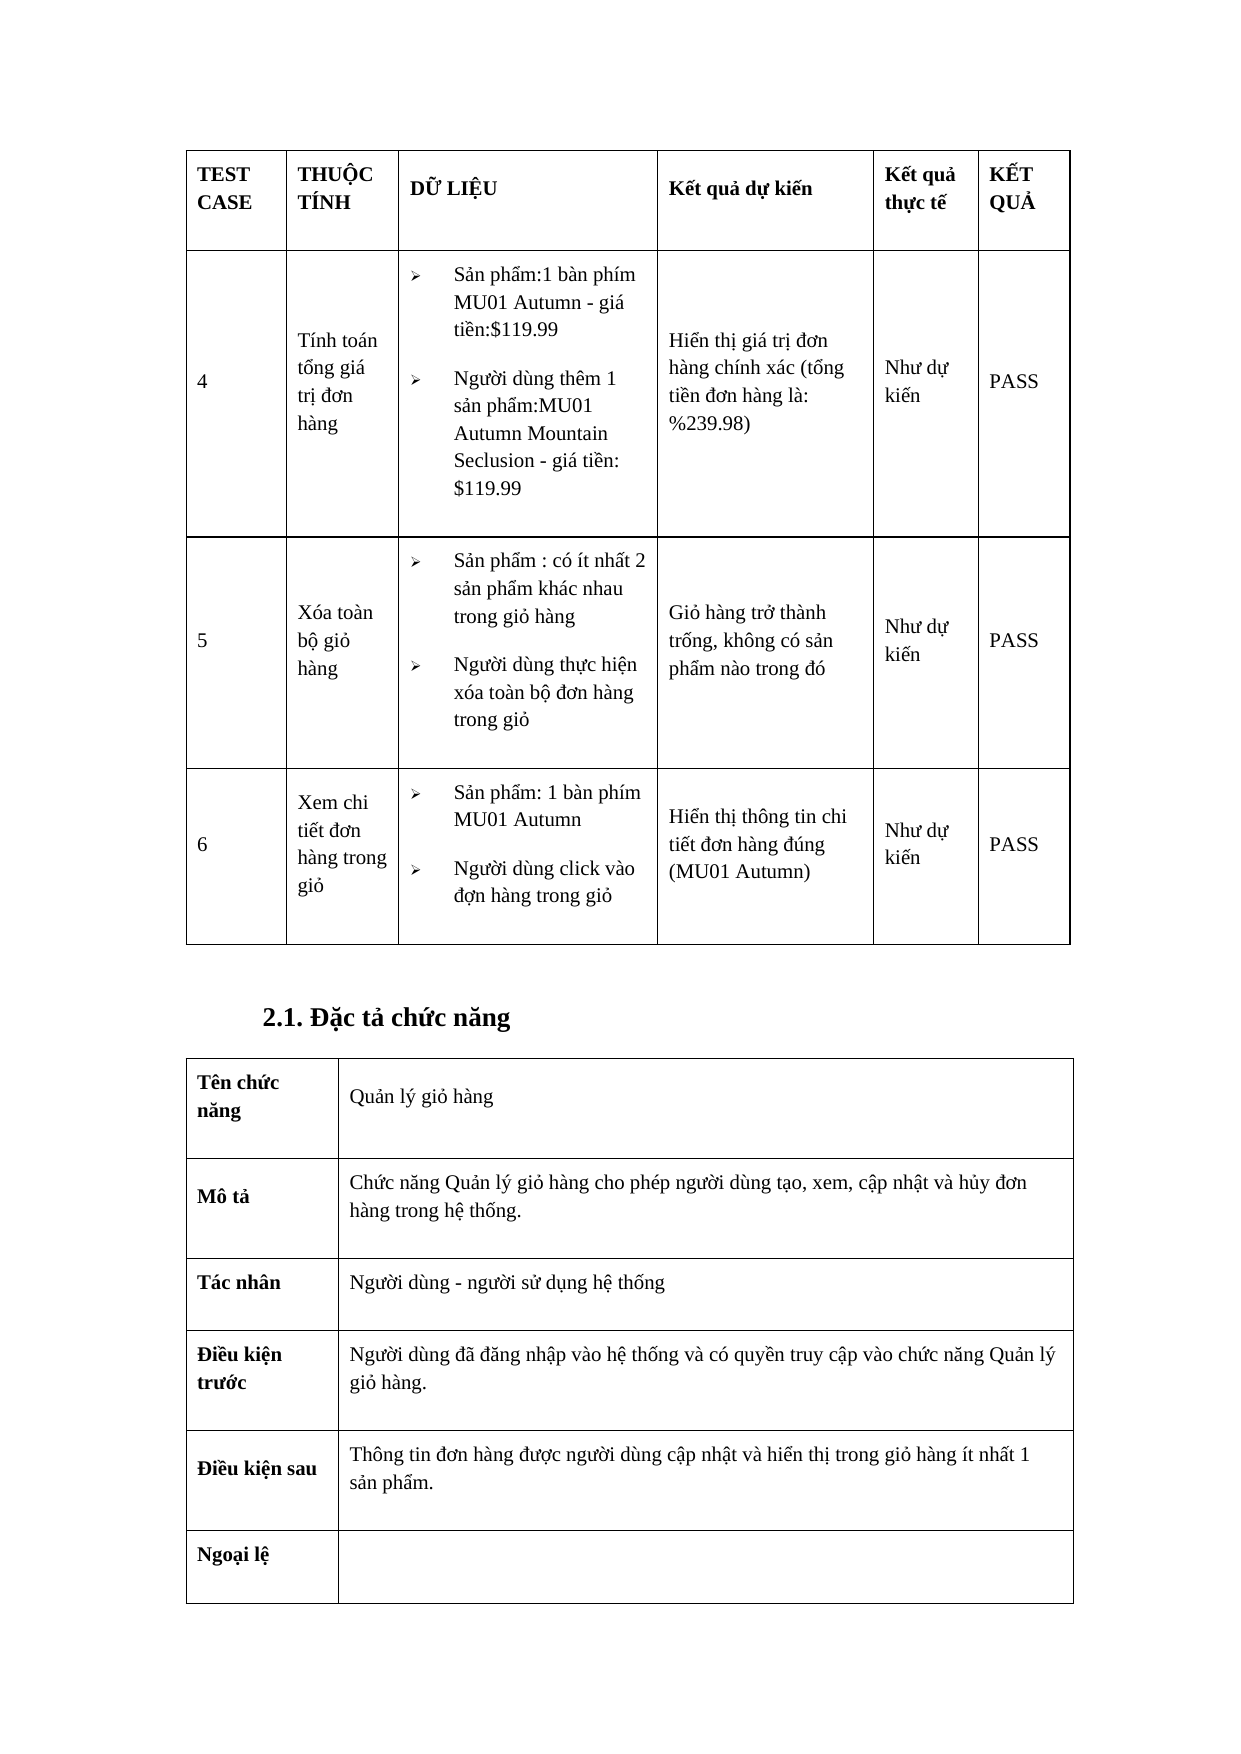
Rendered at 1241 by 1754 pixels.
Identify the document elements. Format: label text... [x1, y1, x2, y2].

table_cell Chức năng Quản lý giỏ hàng cho phép người dùng tạo, xem, cập nhật và hủy đơn hàng trong hệ thống. [339, 1159, 1073, 1258]
table_cell Xóa toàn bộ giỏ hàng [287, 538, 398, 768]
table_cell Sản phẩm: 1 bàn phím MU01 Autumn Người dùng click vào đợn hàng trong giỏ [399, 769, 657, 944]
table_cell [339, 1531, 1073, 1603]
table_cell PASS [979, 538, 1069, 768]
table_cell Hiển thị thông tin chi tiết đơn hàng đúng (MU01 Autumn) [658, 769, 873, 944]
table_cell PASS [979, 251, 1069, 536]
table_header Quản lý giỏ hàng [339, 1059, 1073, 1158]
table_cell PASS [979, 769, 1069, 944]
table_cell Như dự kiến [874, 251, 978, 536]
table_cell Thông tin đơn hàng được người dùng cập nhật và hiển thị trong giỏ hàng ít nhất 1 sản phẩm. [339, 1431, 1073, 1530]
table_header KẾT QUẢ [979, 151, 1069, 250]
list 2.1. Đặc tả chức năng [187, 1001, 1053, 1032]
table_cell 6 [187, 769, 286, 944]
table_cell Tính toán tổng giá trị đơn hàng [287, 251, 398, 536]
table_cell Hiển thị giá trị đơn hàng chính xác (tổng tiền đơn hàng là: %239.98) [658, 251, 873, 536]
table_header Kết quả thực tế [874, 151, 978, 250]
table_cell Giỏ hàng trở thành trống, không có sản phẩm nào trong đó [658, 538, 873, 768]
table_cell Như dự kiến [874, 769, 978, 944]
table_cell Điều kiện sau [187, 1431, 338, 1530]
table_cell Người dùng đã đăng nhập vào hệ thống và có quyền truy cập vào chức năng Quản lý giỏ hàng. [339, 1331, 1073, 1430]
table_cell Điều kiện trước [187, 1331, 338, 1430]
table_cell 5 [187, 538, 286, 768]
table_cell 4 [187, 251, 286, 536]
table_header DỮ LIỆU [399, 151, 657, 250]
table_cell Người dùng - người sử dụng hệ thống [339, 1259, 1073, 1330]
table_header Tên chức năng [187, 1059, 338, 1158]
table_cell Ngoại lệ [187, 1531, 338, 1603]
table_cell Như dự kiến [874, 538, 978, 768]
table_header TEST CASE [187, 151, 286, 250]
table_header Kết quả dự kiến [658, 151, 873, 250]
table_cell Mô tả [187, 1159, 338, 1258]
table_cell Sản phẩm:1 bàn phím MU01 Autumn - giá tiền:$119.99 Người dùng thêm 1 sản phẩm:MU01 Autumn Mountain Seclusion - giá tiền:$119.99 [399, 251, 657, 536]
table_header THUỘC TÍNH [287, 151, 398, 250]
table_cell Sản phẩm : có ít nhất 2 sản phẩm khác nhau trong giỏ hàng Người dùng thực hiện xóa toàn bộ đơn hàng trong giỏ [399, 538, 657, 768]
table_cell Xem chi tiết đơn hàng trong giỏ [287, 769, 398, 944]
table_cell Tác nhân [187, 1259, 338, 1330]
